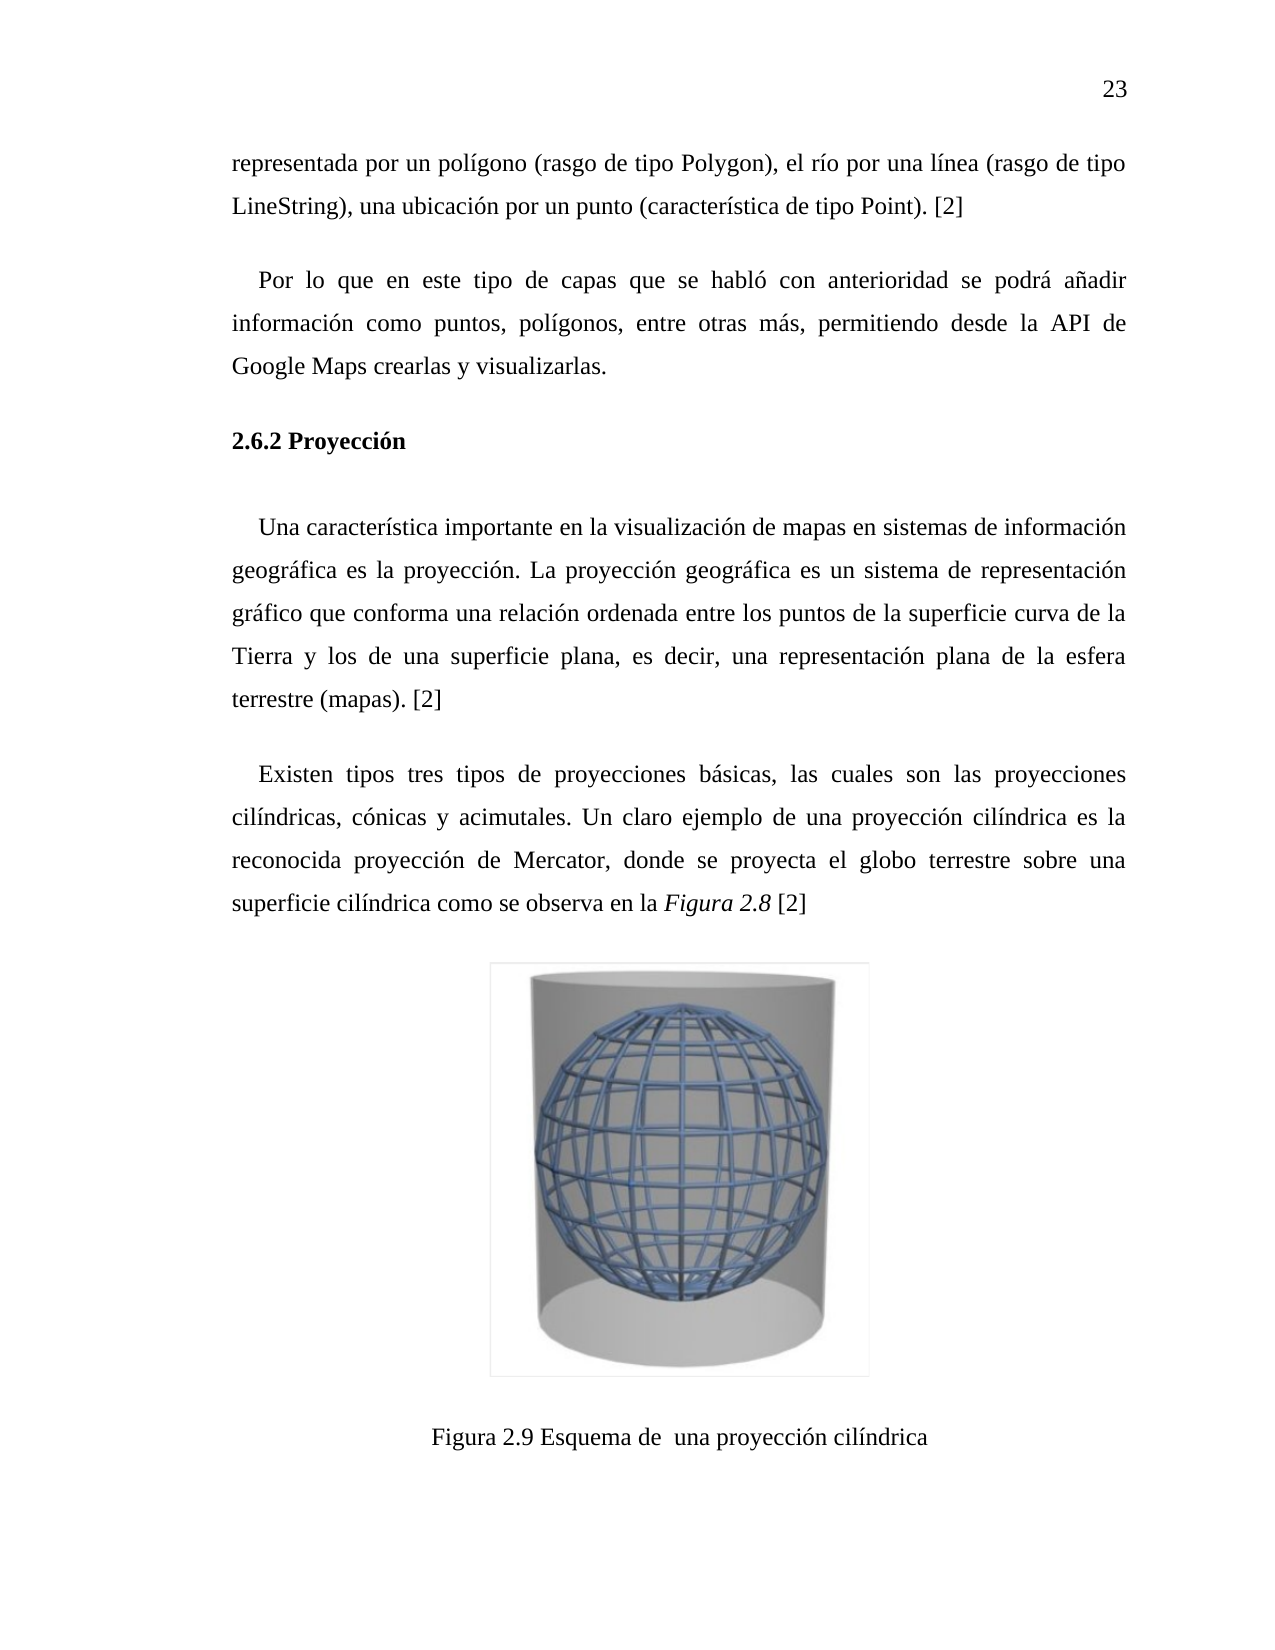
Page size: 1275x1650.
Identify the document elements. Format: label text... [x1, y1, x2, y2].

picture [489, 962, 870, 1377]
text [232, 148, 1127, 219]
text Existen tipos tres tipos de proyecciones básicas, las cuales son las proyecciones cilíndricas, cónicas y acimutales. Un claro ejemplo de una proyección cilíndrica es la reconocida proyección de Mercator, donde se proyecta el globo terrestre sobre una superficie cilíndrica como se observa en la Figura 2.8 [232, 759, 1127, 917]
text Una característica importante en la visualización de mapas en sistemas de información geográfica es la proyección. La proyección geográfica es un sistema de representación gráfico que conforma una relación ordenada entre los puntos de la superficie curva de la Tierra y los de una superficie plana, es decir, una representación plana de la esfera terrestre (mapas). [232, 512, 1127, 713]
text Por lo que en este tipo de capas que se habló con anterioridad se podrá añadir información como puntos, polígonos, entre otras más, permitiendo desde la API de Google Maps crearlas y visualizarlas. [232, 265, 1127, 380]
subtitle 2.6.2 Proyección [232, 426, 1127, 454]
